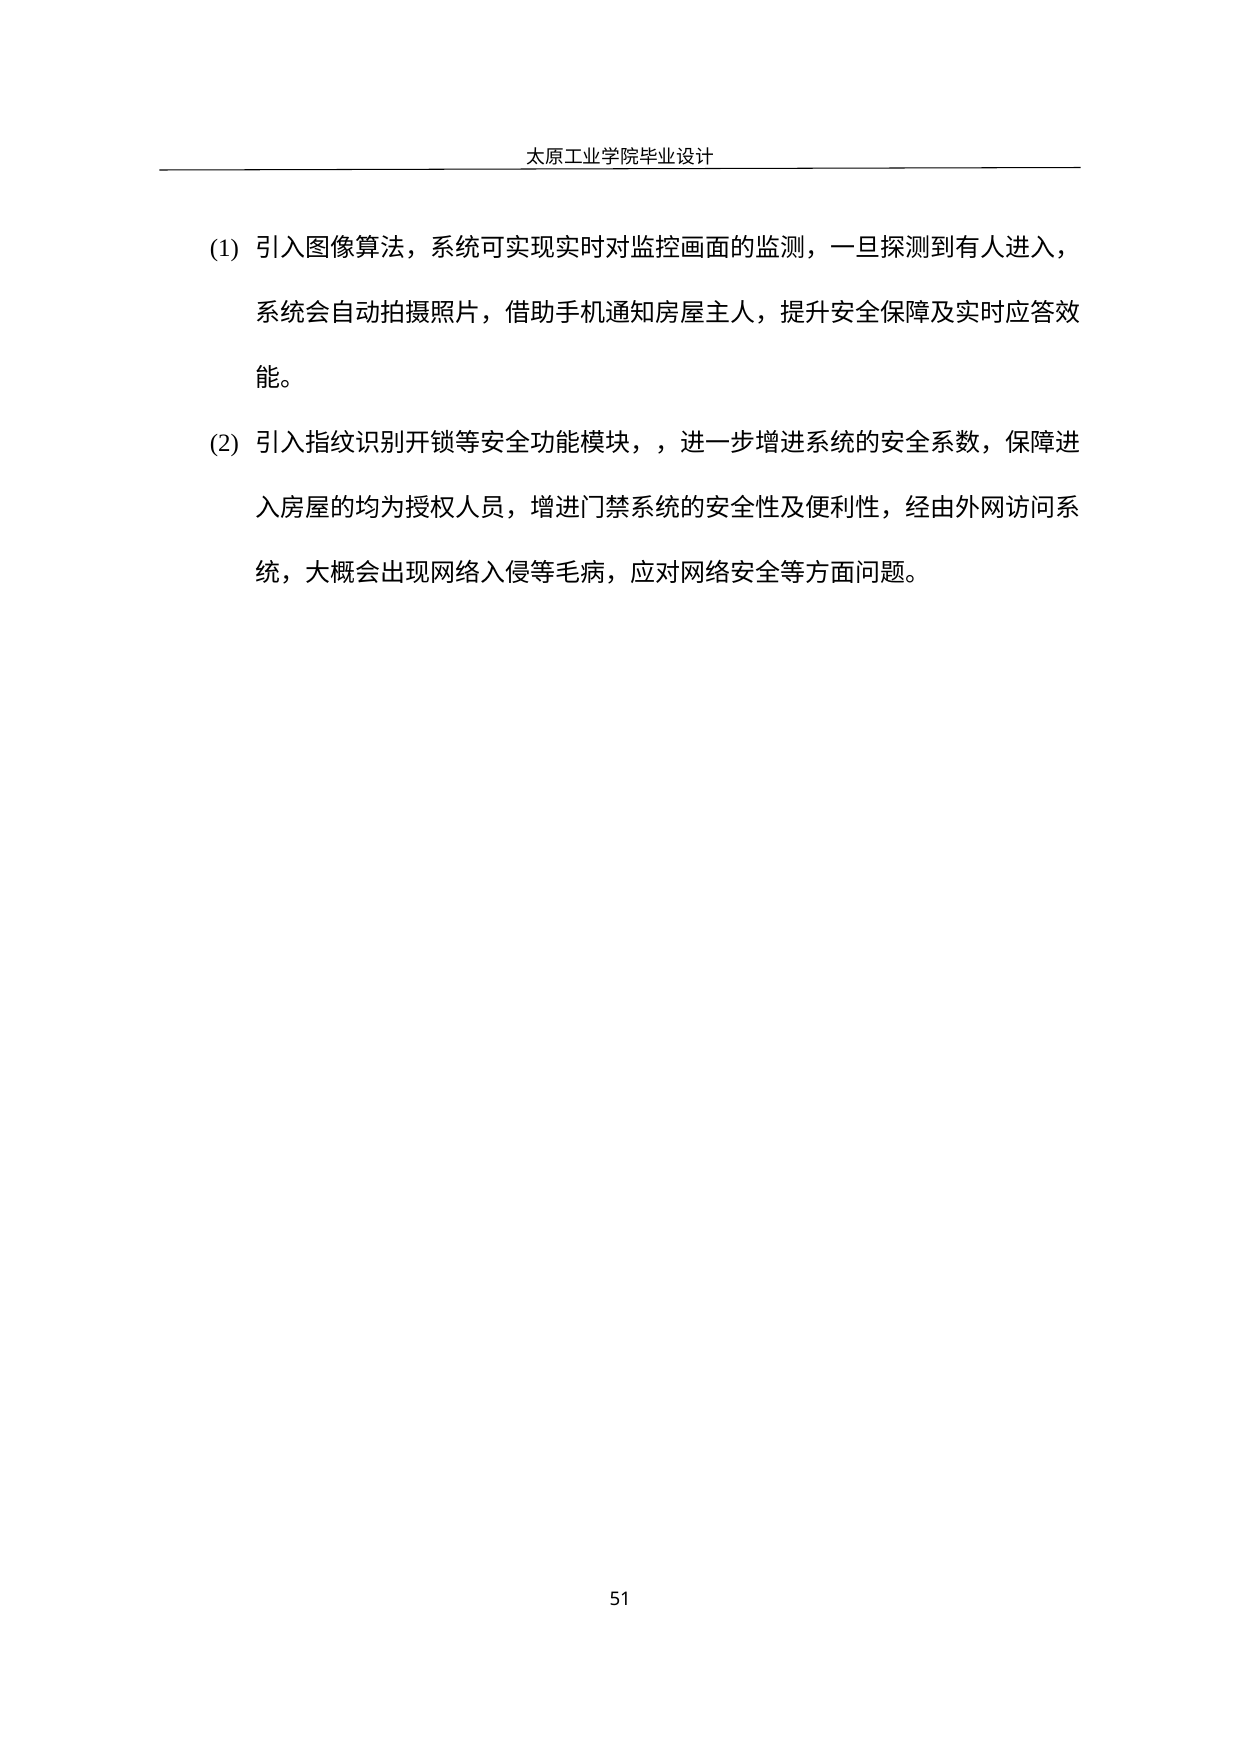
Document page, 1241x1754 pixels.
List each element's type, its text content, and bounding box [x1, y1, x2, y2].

list 引入图像算法，系统可实现实时对监控画面的监测，一旦探测到有人进入，系统会自动拍摄照片，借助手机通知房屋主人，提升安全保障及实时应答效能。 [209, 213, 1081, 408]
list 引入指纹识别开锁等安全功能模块，，进一步增进系统的安全系数，保障进入房屋的均为授权人员，增进门禁系统的安全性及便利性，经由外网访问系统，大概会出现网络入侵等毛病，应对网络安全等方面问题。 [209, 408, 1081, 603]
